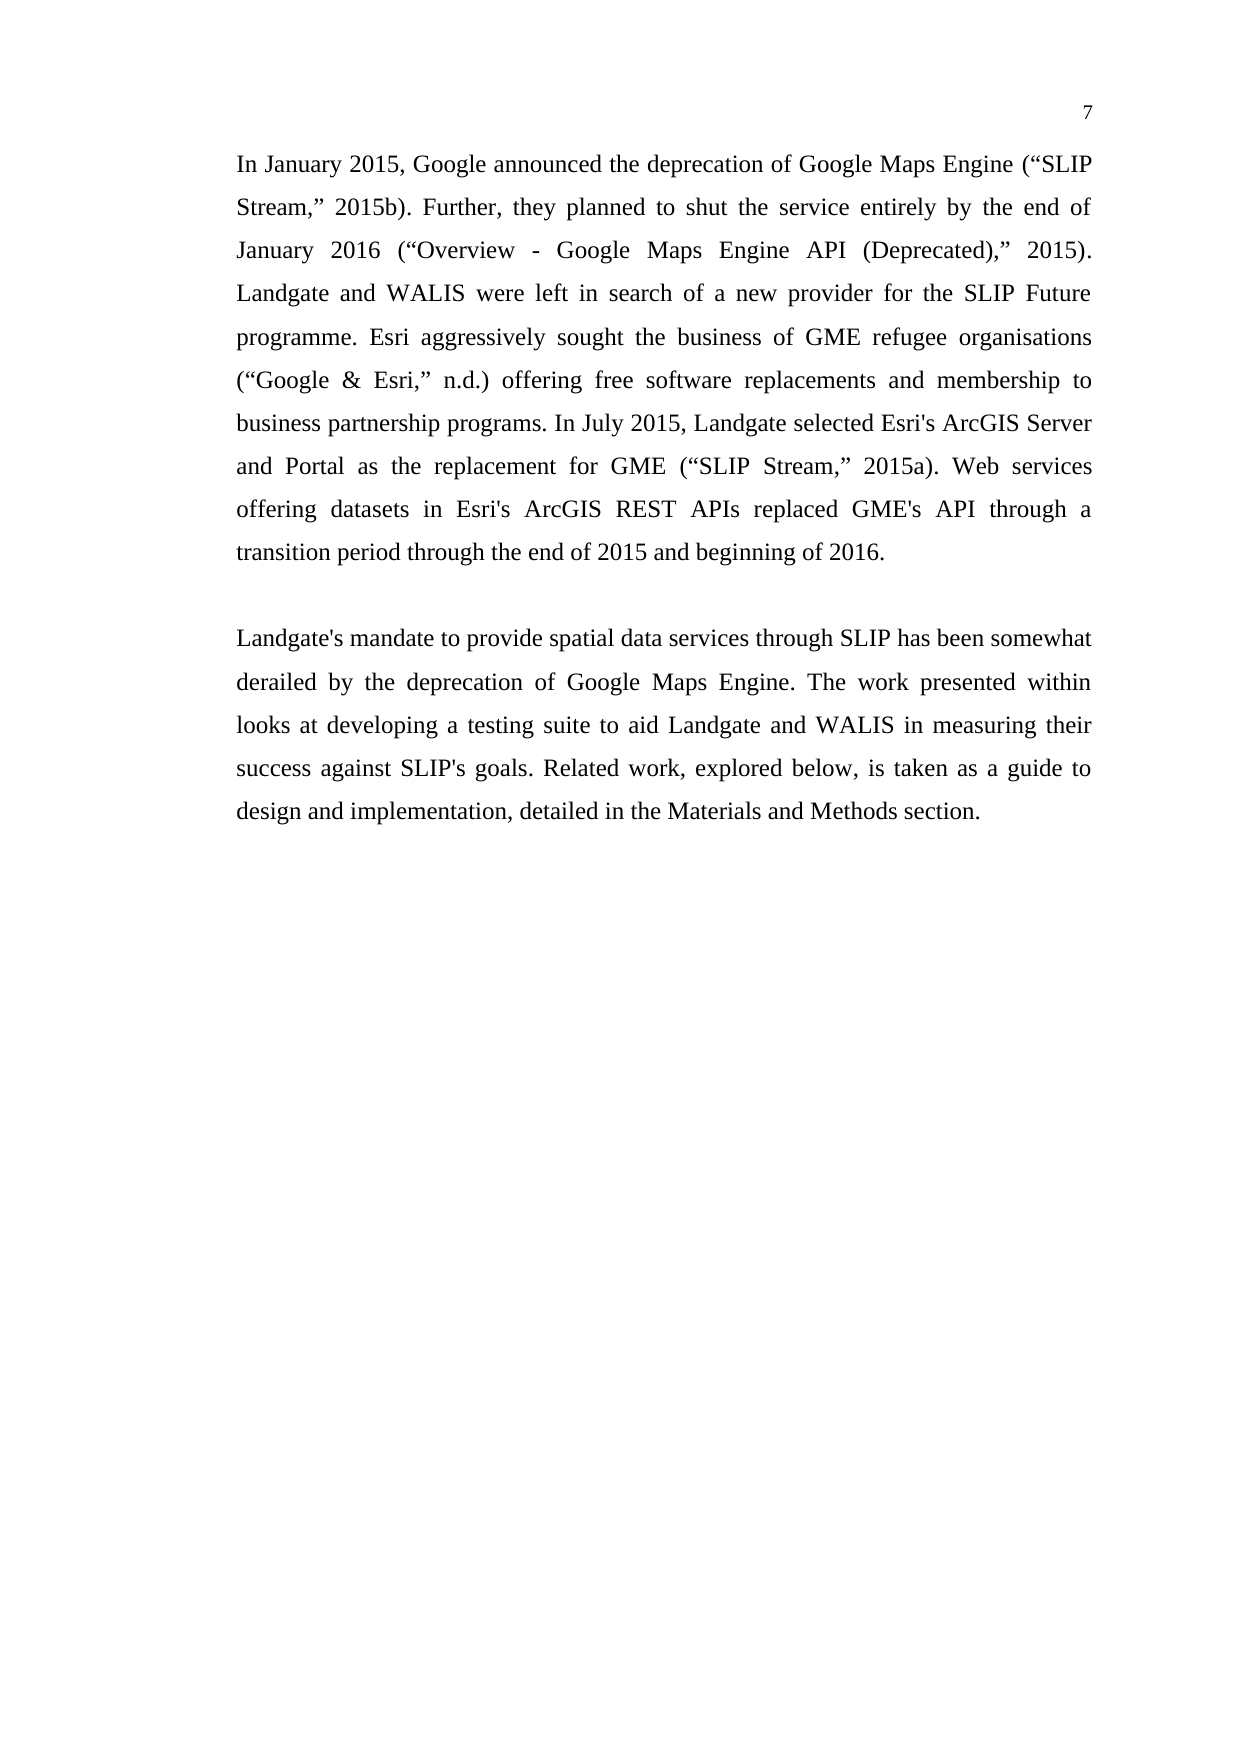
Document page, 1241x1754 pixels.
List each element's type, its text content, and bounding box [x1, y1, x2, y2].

text Landgate's mandate to provide spatial data services through SLIP has been somewhat derailed by the deprecation of Google Maps Engine. The work presented within looks at developing a testing suite to aid Landgate and WALIS in measuring their success against SLIP's goals. Related work, explored below, is taken as a guide to design and implementation, detailed in the Materials and Methods section. [236, 623, 1092, 825]
text In January 2015, Google announced the deprecation of Google Maps Engine (“SLIP Stream,” 2015b). Further, they planned to shut the service entirely by the end of January 2016 (“Overview - Google Maps Engine API (Deprecated),” 2015). Landgate and WALIS were left in search of a new provider for the SLIP Future programme. Esri aggressively sought the business of GME refugee organisations (“Google & Esri,” n.d.) offering free software replacements and membership to business partnership programs. In July 2015, Landgate selected Esri's ArcGIS Server and Portal as the replacement for GME (“SLIP Stream,” 2015a). Web services offering datasets in Esri's ArcGIS REST APIs replaced GME's API through a transition period through the end of 2015 and beginning of 2016. [236, 149, 1092, 566]
